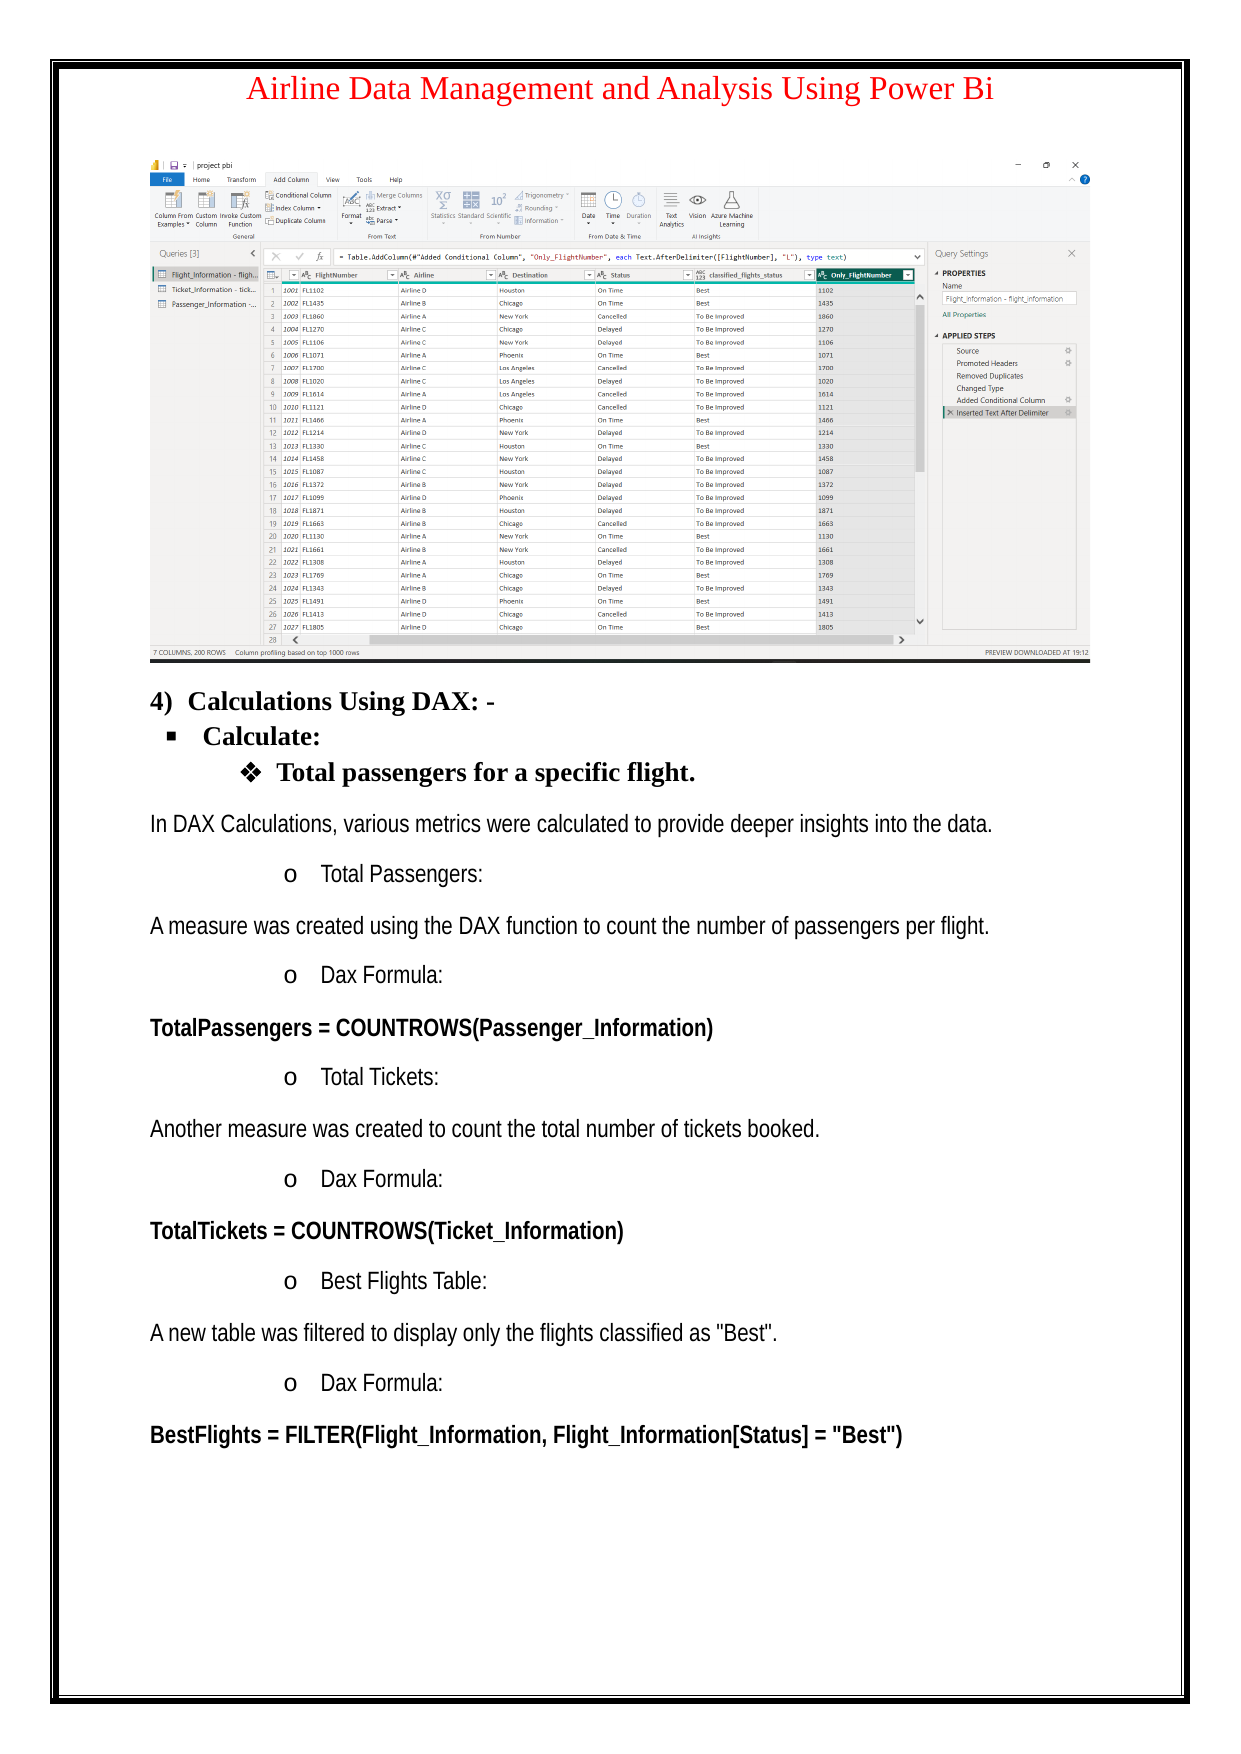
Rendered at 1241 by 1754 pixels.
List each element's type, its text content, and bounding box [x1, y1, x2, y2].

text Another measure was created to count the total number of tickets booked. [150, 1114, 1090, 1143]
text TotalTickets = COUNTROWS(Ticket_Information) [150, 1216, 1090, 1245]
picture [150, 159, 1091, 663]
list Total Tickets: [283, 1062, 1090, 1093]
list Dax Formula: [283, 1367, 1090, 1398]
list Dax Formula: [283, 1164, 1090, 1195]
text TotalPassengers = COUNTROWS(Passenger_Information) [150, 1013, 1090, 1041]
text A measure was created using the DAX function to count the number of passengers per flight. [150, 911, 1090, 939]
text A new table was filtered to display only the flights classified as "Best". [150, 1318, 1090, 1347]
list Dax Formula: [283, 960, 1090, 991]
list Total Passengers: [283, 859, 1090, 889]
text BestFlights = FILTER(Flight_Information, Flight_Information[Status] = "Best") [150, 1420, 1090, 1448]
list Calculations Using DAX: - [150, 685, 1090, 716]
list Calculate: [165, 721, 1090, 752]
list Best Flights Table: [283, 1266, 1090, 1297]
list Total passengers for a specific flight. [238, 756, 1090, 788]
text In DAX Calculations, various metrics were calculated to provide deeper insights into the data. [150, 809, 1090, 838]
